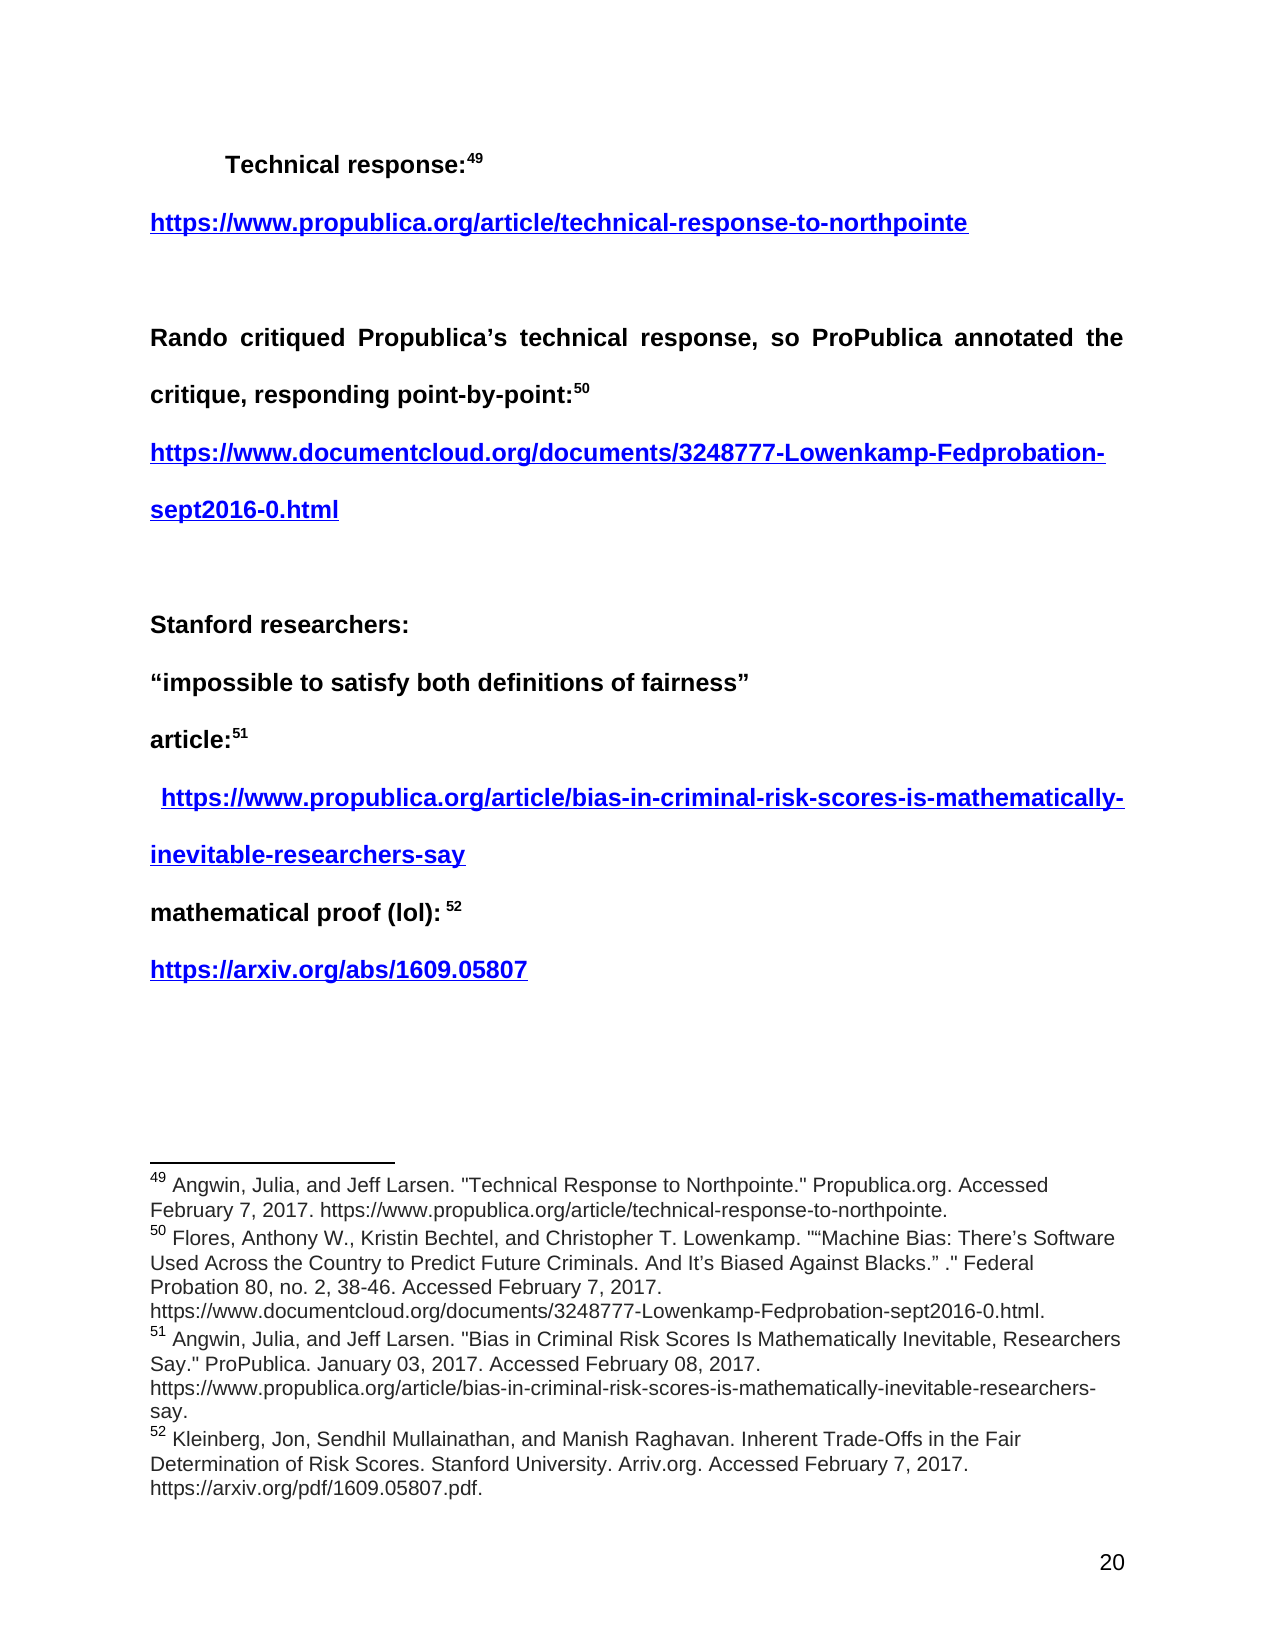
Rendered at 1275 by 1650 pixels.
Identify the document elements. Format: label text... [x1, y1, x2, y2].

text mathematical proof (lol): [150, 897, 1125, 926]
text https://www.documentcloud.org/documents/3248777-Lowenkamp-Fedprobation-sept2016-0.html [150, 437, 1125, 524]
text Technical response: [150, 150, 1125, 179]
text https://www.propublica.org/article/bias-in-criminal-risk-scores-is-mathematically-inevitable-researchers-say [150, 782, 1125, 869]
text https://www.propublica.org/article/technical-response-to-northpointe [150, 207, 1125, 236]
text article: [150, 725, 1125, 754]
text Rando critiqued Propublica’s technical response, so ProPublica annotated the critique, responding point-by-point: [150, 322, 1125, 409]
text https://arxiv.org/abs/1609.05807 [150, 955, 1125, 984]
text “impossible to satisfy both definitions of fairness” [150, 667, 1125, 696]
text Stanford researchers: [150, 610, 1125, 639]
